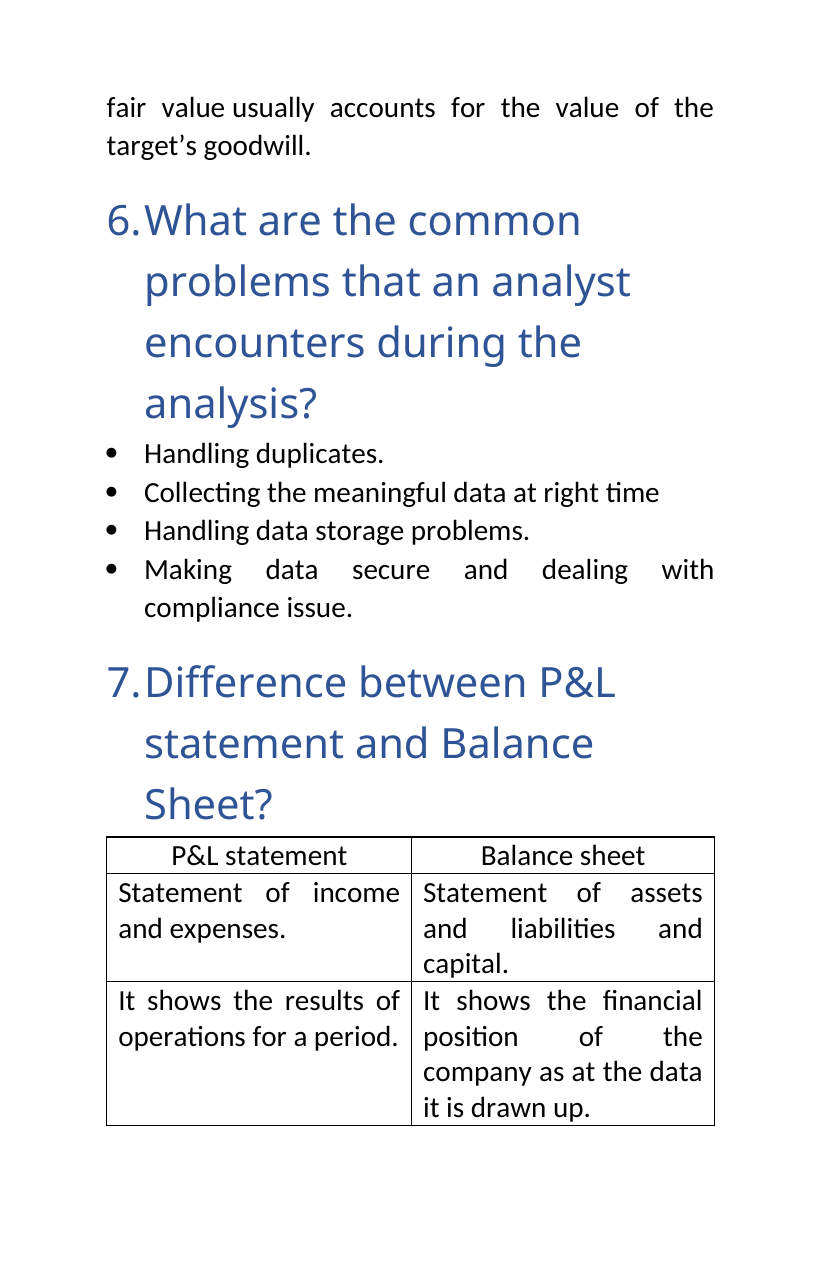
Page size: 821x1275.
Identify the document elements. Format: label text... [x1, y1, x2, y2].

table_cell It shows the results of operations for a period. [107, 982, 411, 1124]
list Collecting the meaningful data at right time [106, 474, 714, 509]
table_cell Statement of assets and liabilities and capital. [412, 874, 714, 981]
subtitle What are the common problems that an analyst encounters during the analysis? [106, 191, 714, 431]
list Handling duplicates. [106, 436, 714, 471]
table_cell It shows the financial position of the company as at the data it is drawn up. [412, 982, 714, 1124]
table_header Balance sheet [412, 838, 714, 873]
subtitle Difference between P&L statement and Balance Sheet? [106, 653, 714, 832]
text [106, 89, 714, 163]
list Making data secure and dealing with compliance issue. [106, 551, 714, 625]
table_header P&L statement [107, 838, 411, 873]
list Handling data storage problems. [106, 512, 714, 548]
table_cell Statement of income and expenses. [107, 874, 411, 981]
